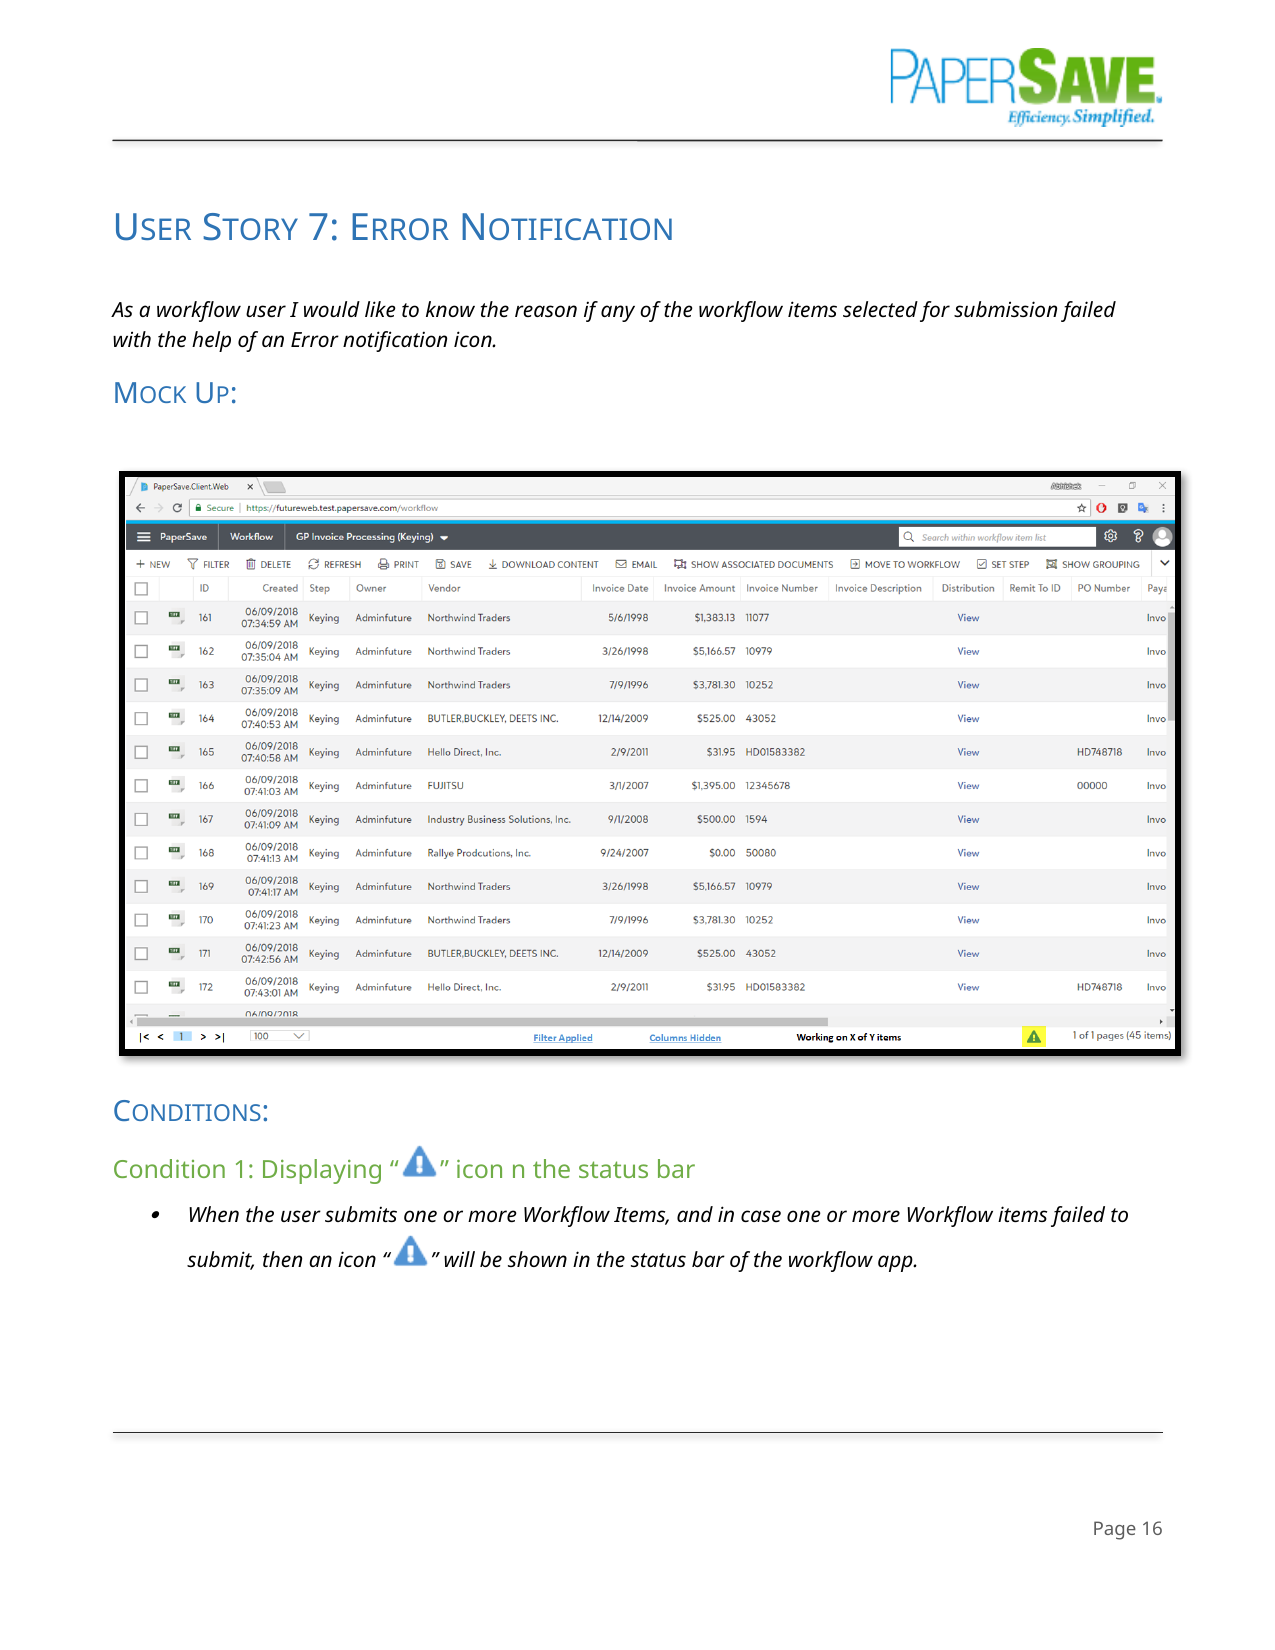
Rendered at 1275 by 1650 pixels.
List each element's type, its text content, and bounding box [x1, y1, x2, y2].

text As a workflow user I would like to know the reason if any of the workflow items selected for submission failed with the help of an Error notification icon. [112, 264, 1162, 354]
subtitle Condition 1: Displaying “” icon n the status bar [112, 1142, 1162, 1185]
picture [125, 477, 1175, 520]
subtitle User Story 7: Error Notification [112, 201, 1162, 252]
picture [125, 524, 1175, 1049]
picture [890, 48, 1163, 127]
subtitle Conditions: [112, 1090, 1162, 1129]
subtitle Mock Up: [112, 373, 1162, 452]
list When the user submits one or more Workflow Items, and in case one or more Workflow items failed to submit, then an icon “” will be shown in the status bar of the workflow app. [150, 1201, 1162, 1273]
